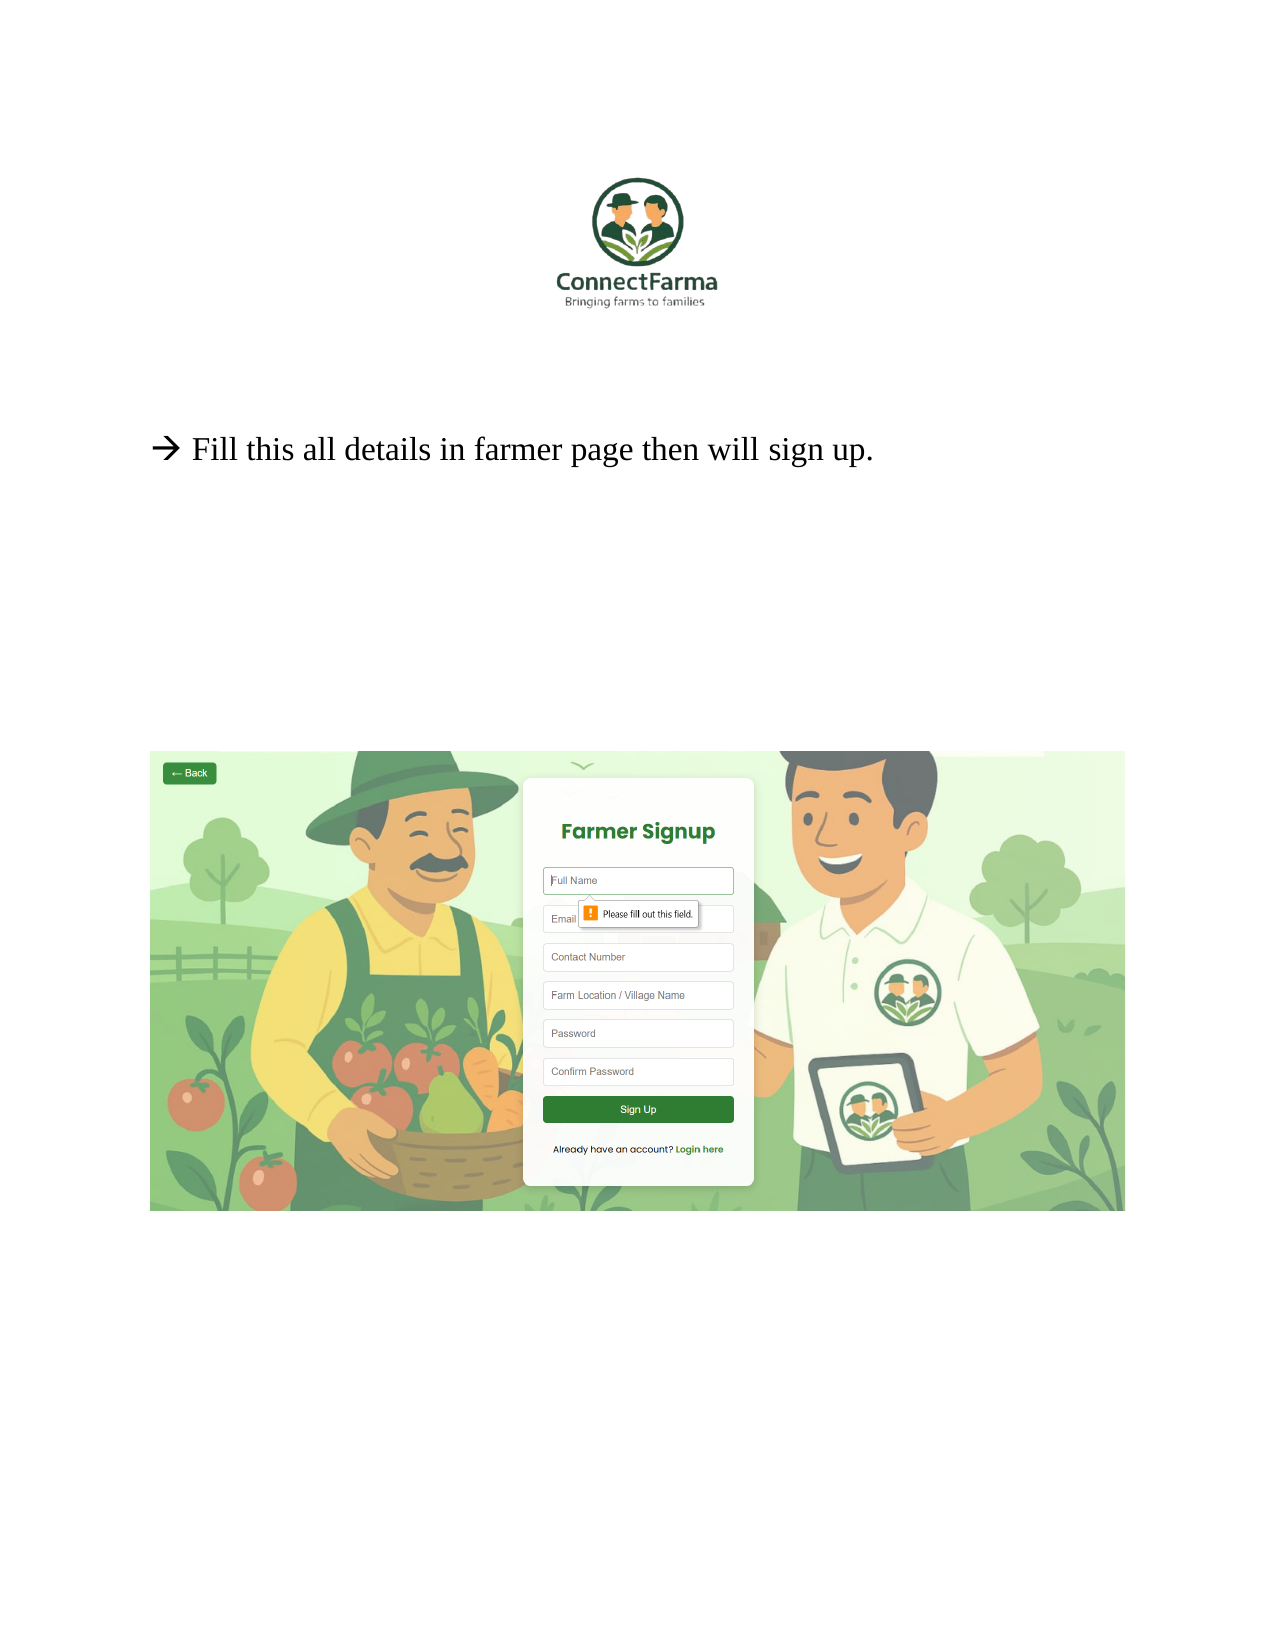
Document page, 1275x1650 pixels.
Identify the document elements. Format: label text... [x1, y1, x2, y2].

text Fill this all details in farmer page then will sign up. [150, 429, 1125, 467]
picture [150, 751, 1125, 1211]
picture [537, 150, 738, 344]
